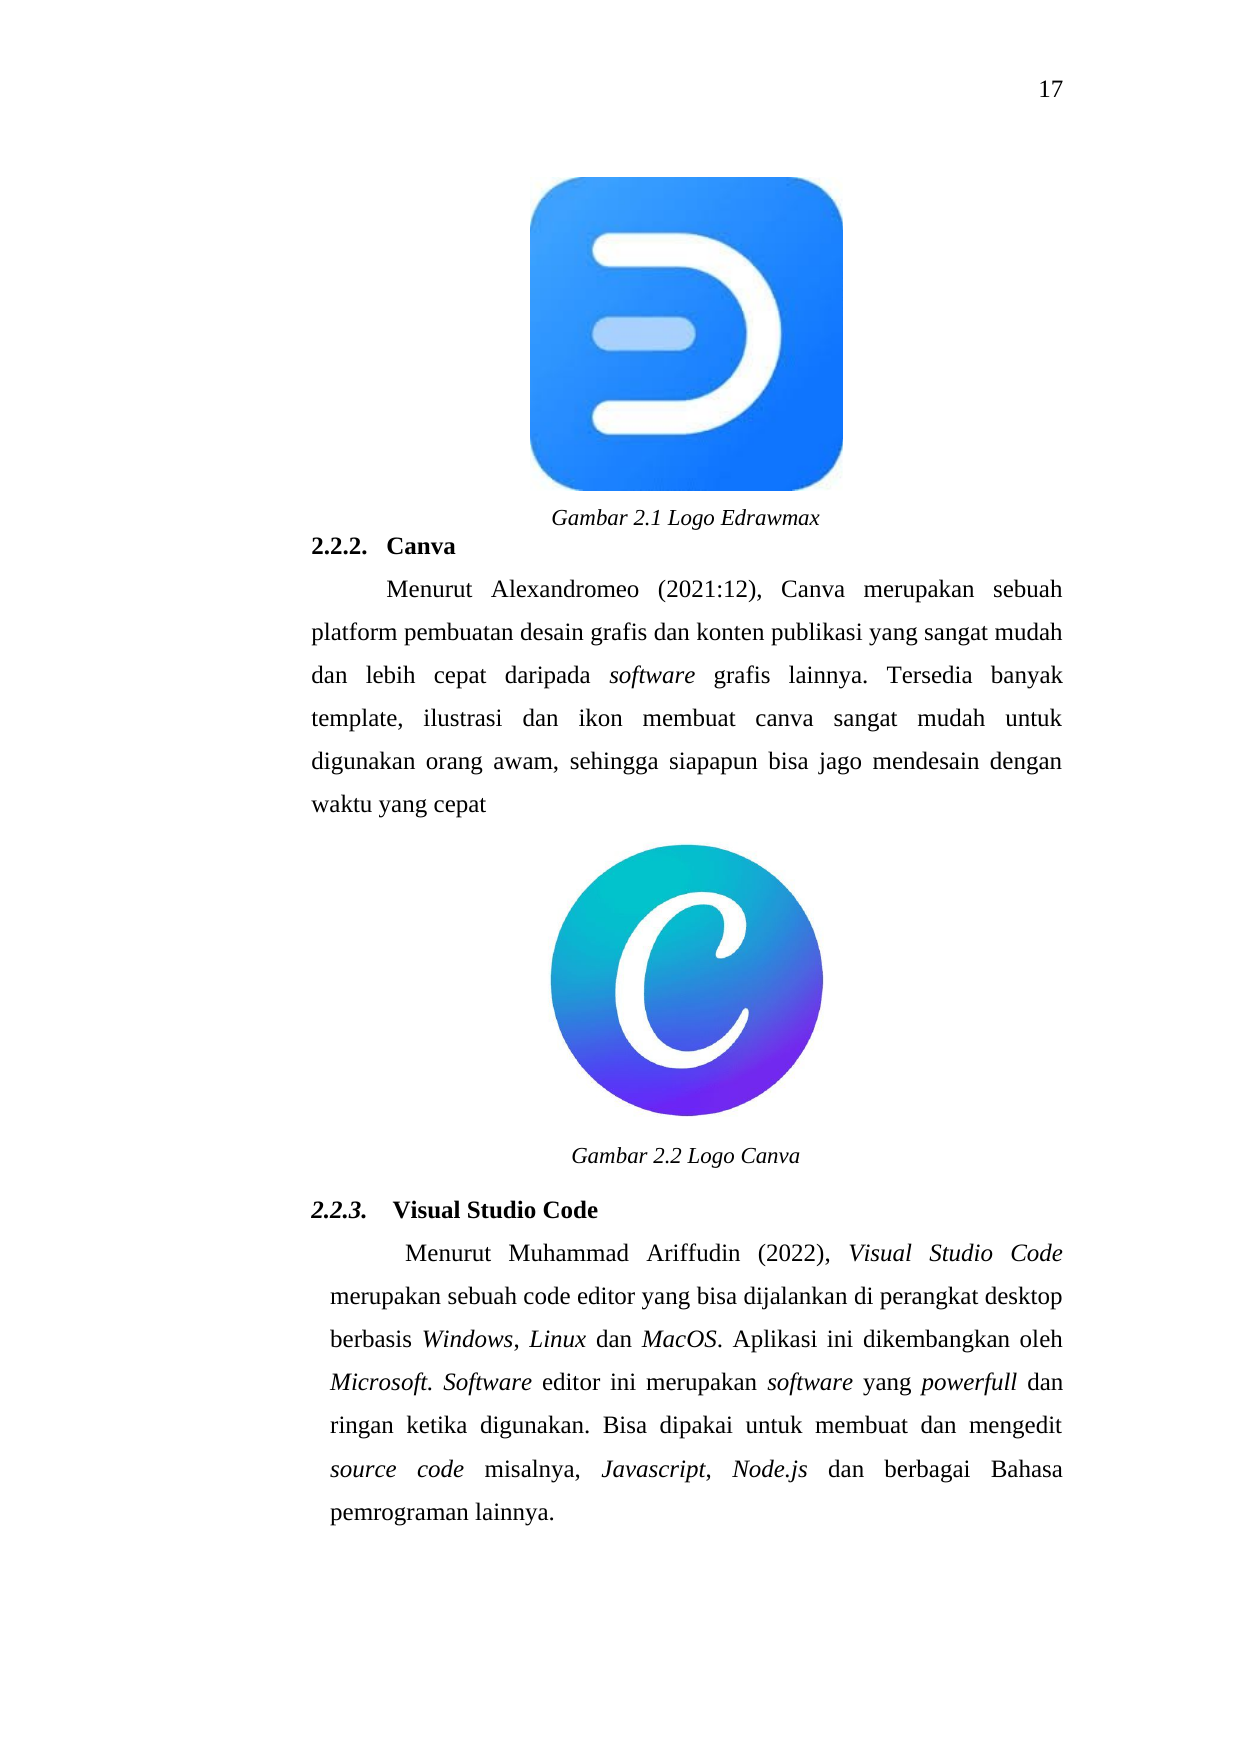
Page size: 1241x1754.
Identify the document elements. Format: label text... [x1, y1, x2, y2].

subtitle Visual Studio Code [311, 1195, 1063, 1224]
subtitle Menurut Muhammad Ariffudin (2022), Visual Studio Code merupakan sebuah code editor yang bisa dijalankan di perangkat desktop berbasis Windows, Linux dan MacOS. Aplikasi ini dikembangkan oleh Microsoft. Software editor ini merupakan software yang powerfull dan ringan ketika digunakan. Bisa dipakai untuk membuat dan mengedit source code misalnya, Javascript, Node.js dan berbagai Bahasa pemrograman lainnya. [330, 1238, 1063, 1526]
subtitle Canva [311, 531, 1063, 559]
picture [538, 832, 835, 1128]
subtitle Menurut Alexandromeo (2021:12), Canva merupakan sebuah platform pembuatan desain grafis dan konten publikasi yang sangat mudah dan lebih cepat daripada software grafis lainnya. Tersedia banyak template, ilustrasi dan ikon membuat canva sangat mudah untuk digunakan orang awam, sehingga siapapun bisa jago mendesain dengan waktu yang cepat [311, 574, 1063, 818]
picture [530, 177, 843, 491]
text Gambar 2.1 Logo Edrawmax [310, 504, 1063, 531]
text Gambar 2.2 Logo Canva [310, 1142, 1063, 1169]
